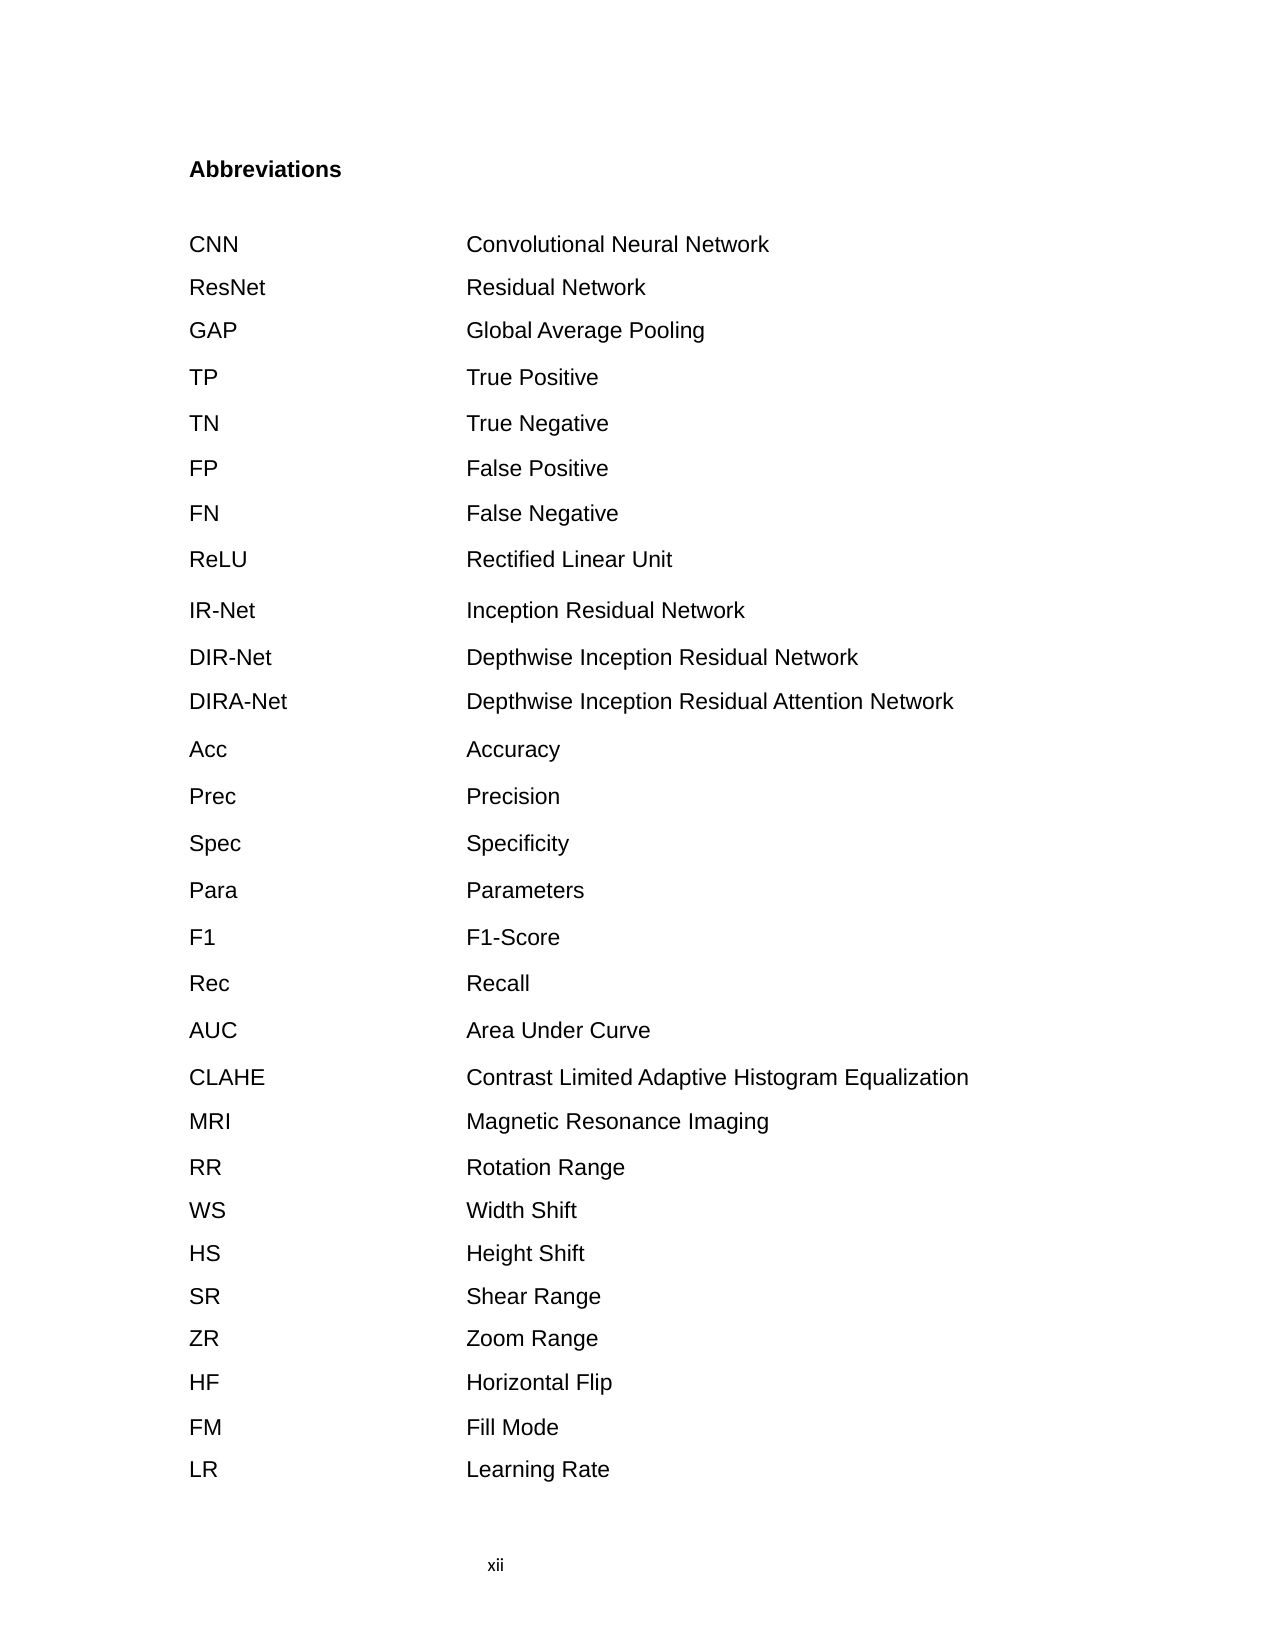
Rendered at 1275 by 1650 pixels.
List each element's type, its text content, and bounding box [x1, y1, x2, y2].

table_cell HS [178, 1235, 454, 1276]
table_cell SR [178, 1278, 454, 1318]
table_cell True Negative [455, 405, 1097, 448]
table_cell F1-Score [455, 918, 1097, 964]
table_cell AUC [178, 1012, 454, 1057]
table_cell Acc [178, 730, 454, 776]
table_cell IR-Net [178, 591, 454, 637]
table_cell Shear Range [455, 1278, 1097, 1318]
table_cell LR [178, 1451, 454, 1494]
table_cell Width Shift [455, 1191, 1097, 1233]
table_cell Para [178, 871, 454, 917]
table_cell WS [178, 1191, 454, 1233]
table_cell MRI [178, 1103, 454, 1147]
table_cell CLAHE [178, 1059, 454, 1101]
table_cell FN [178, 495, 454, 539]
table_cell Horizontal Flip [455, 1364, 1097, 1407]
table_cell RR [178, 1148, 454, 1190]
subtitle Abbreviations [189, 150, 1086, 187]
table_cell Residual Network [455, 268, 1097, 311]
table_cell DIRA-Net [178, 682, 454, 729]
table_cell ReLU [178, 540, 454, 590]
table_cell DIR-Net [178, 638, 454, 681]
table_cell Rotation Range [455, 1148, 1097, 1190]
table_cell Prec [178, 777, 454, 823]
table_cell Magnetic Resonance Imaging [455, 1103, 1097, 1147]
table_cell FM [178, 1408, 454, 1449]
table_cell ResNet [178, 268, 454, 311]
table_cell Spec [178, 824, 454, 870]
table_cell Contrast Limited Adaptive Histogram Equalization [455, 1059, 1097, 1101]
table_cell Parameters [455, 871, 1097, 917]
table_cell Inception Residual Network [455, 591, 1097, 637]
table_cell Depthwise Inception Residual Network [455, 638, 1097, 681]
table_cell Area Under Curve [455, 1012, 1097, 1057]
table_header CNN [178, 226, 454, 267]
table_header Convolutional Neural Network [455, 226, 1097, 267]
table_cell Recall [455, 965, 1097, 1011]
table_cell GAP [178, 312, 454, 357]
table_cell ZR [178, 1319, 454, 1363]
table_cell Fill Mode [455, 1408, 1097, 1449]
table_cell False Positive [455, 449, 1097, 494]
table_cell Precision [455, 777, 1097, 823]
table_cell Rectified Linear Unit [455, 540, 1097, 590]
table_cell Accuracy [455, 730, 1097, 776]
table_cell True Positive [455, 359, 1097, 404]
table_cell FP [178, 449, 454, 494]
table_cell HF [178, 1364, 454, 1407]
table_cell Learning Rate [455, 1451, 1097, 1494]
table_cell F1 [178, 918, 454, 964]
table_cell Global Average Pooling [455, 312, 1097, 357]
table_cell Specificity [455, 824, 1097, 870]
table_cell False Negative [455, 495, 1097, 539]
table_cell Zoom Range [455, 1319, 1097, 1363]
table_cell TP [178, 359, 454, 404]
table_cell Depthwise Inception Residual Attention Network [455, 682, 1097, 729]
table_cell TN [178, 405, 454, 448]
table_cell Rec [178, 965, 454, 1011]
table_cell Height Shift [455, 1235, 1097, 1276]
